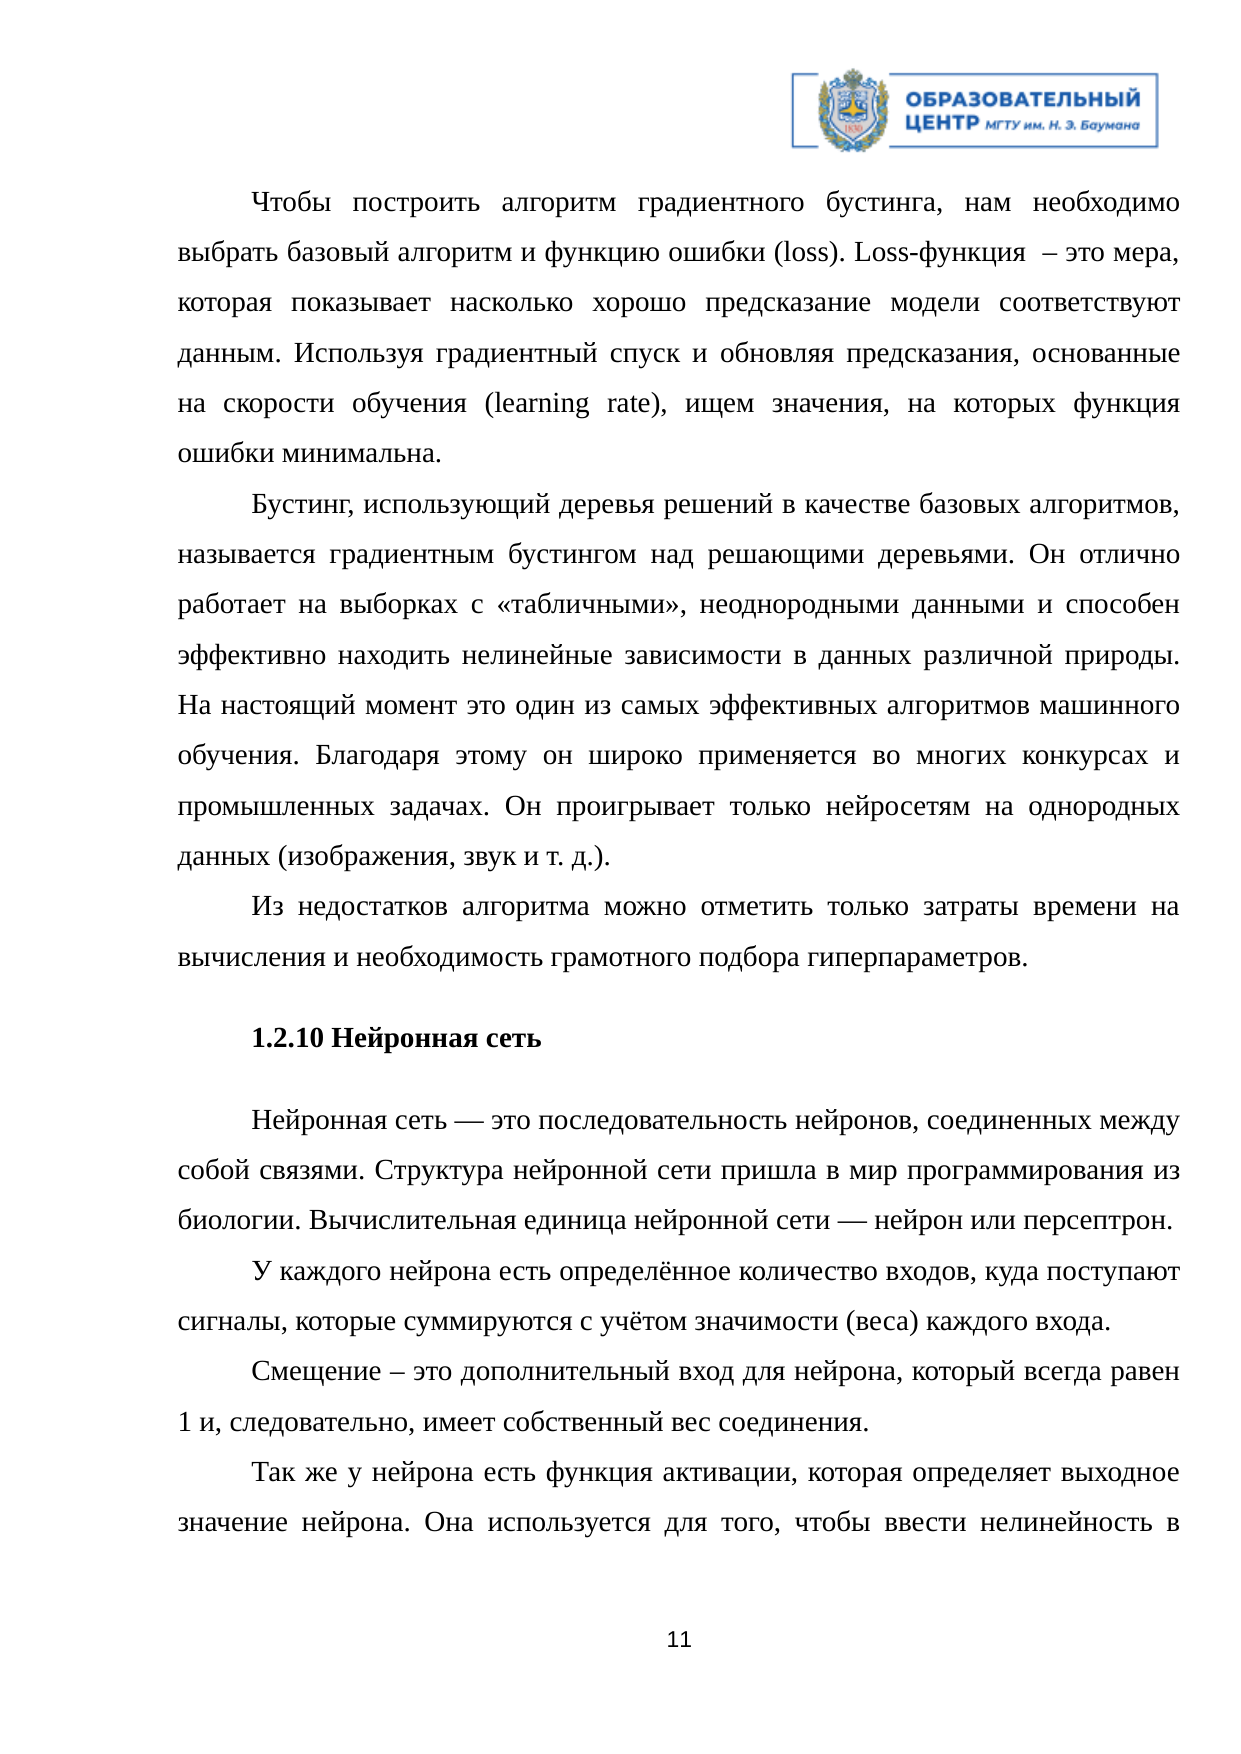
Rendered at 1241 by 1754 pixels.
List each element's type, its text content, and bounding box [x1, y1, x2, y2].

text Бустинг, использующий деревья решений в качестве базовых алгоритмов, называется градиентным бустингом над решающими деревьями. Он отлично работает на выборках с «табличными», неоднородными данными и способен эффективно находить нелинейные зависимости в данных различной природы. На настоящий момент это один из самых эффективных алгоритмов машинного обучения. Благодаря этому он широко применяется во многих конкурсах и промышленных задачах. Он проигрывает только нейросетям на однородных данных (изображения, звук и т. д.). [177, 486, 1181, 872]
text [177, 1454, 1181, 1538]
text Смещение – это дополнительный вход для нейрона, который всегда равен 1 и, следовательно, имеет собственный вес соединения. [177, 1353, 1181, 1437]
picture [761, 45, 1209, 168]
text Из недостатков алгоритма можно отметить только затраты времени на вычисления и необходимость грамотного подбора гиперпараметров. [177, 888, 1181, 972]
text Чтобы построить алгоритм градиентного бустинга, нам необходимо выбрать базовый алгоритм и функцию ошибки (loss). Loss-функция – это мера, которая показывает насколько хорошо предсказание модели соответствуют данным. Используя градиентный спуск и обновляя предсказания, основанные на скорости обучения (learning rate), ищем значения, на которых функция ошибки минимальна. [177, 118, 1181, 469]
text У каждого нейрона есть определённое количество входов, куда поступают сигналы, которые суммируются с учётом значимости (веса) каждого входа. [177, 1253, 1181, 1337]
text Нейронная сеть — это последовательность нейронов, соединенных между собой связями. Структура нейронной сети пришла в мир программирования из биологии. Вычислительная единица нейронной сети — нейрон или персептрон. [177, 1102, 1181, 1236]
text 1.2.10 Нейронная сеть [177, 1020, 1181, 1054]
